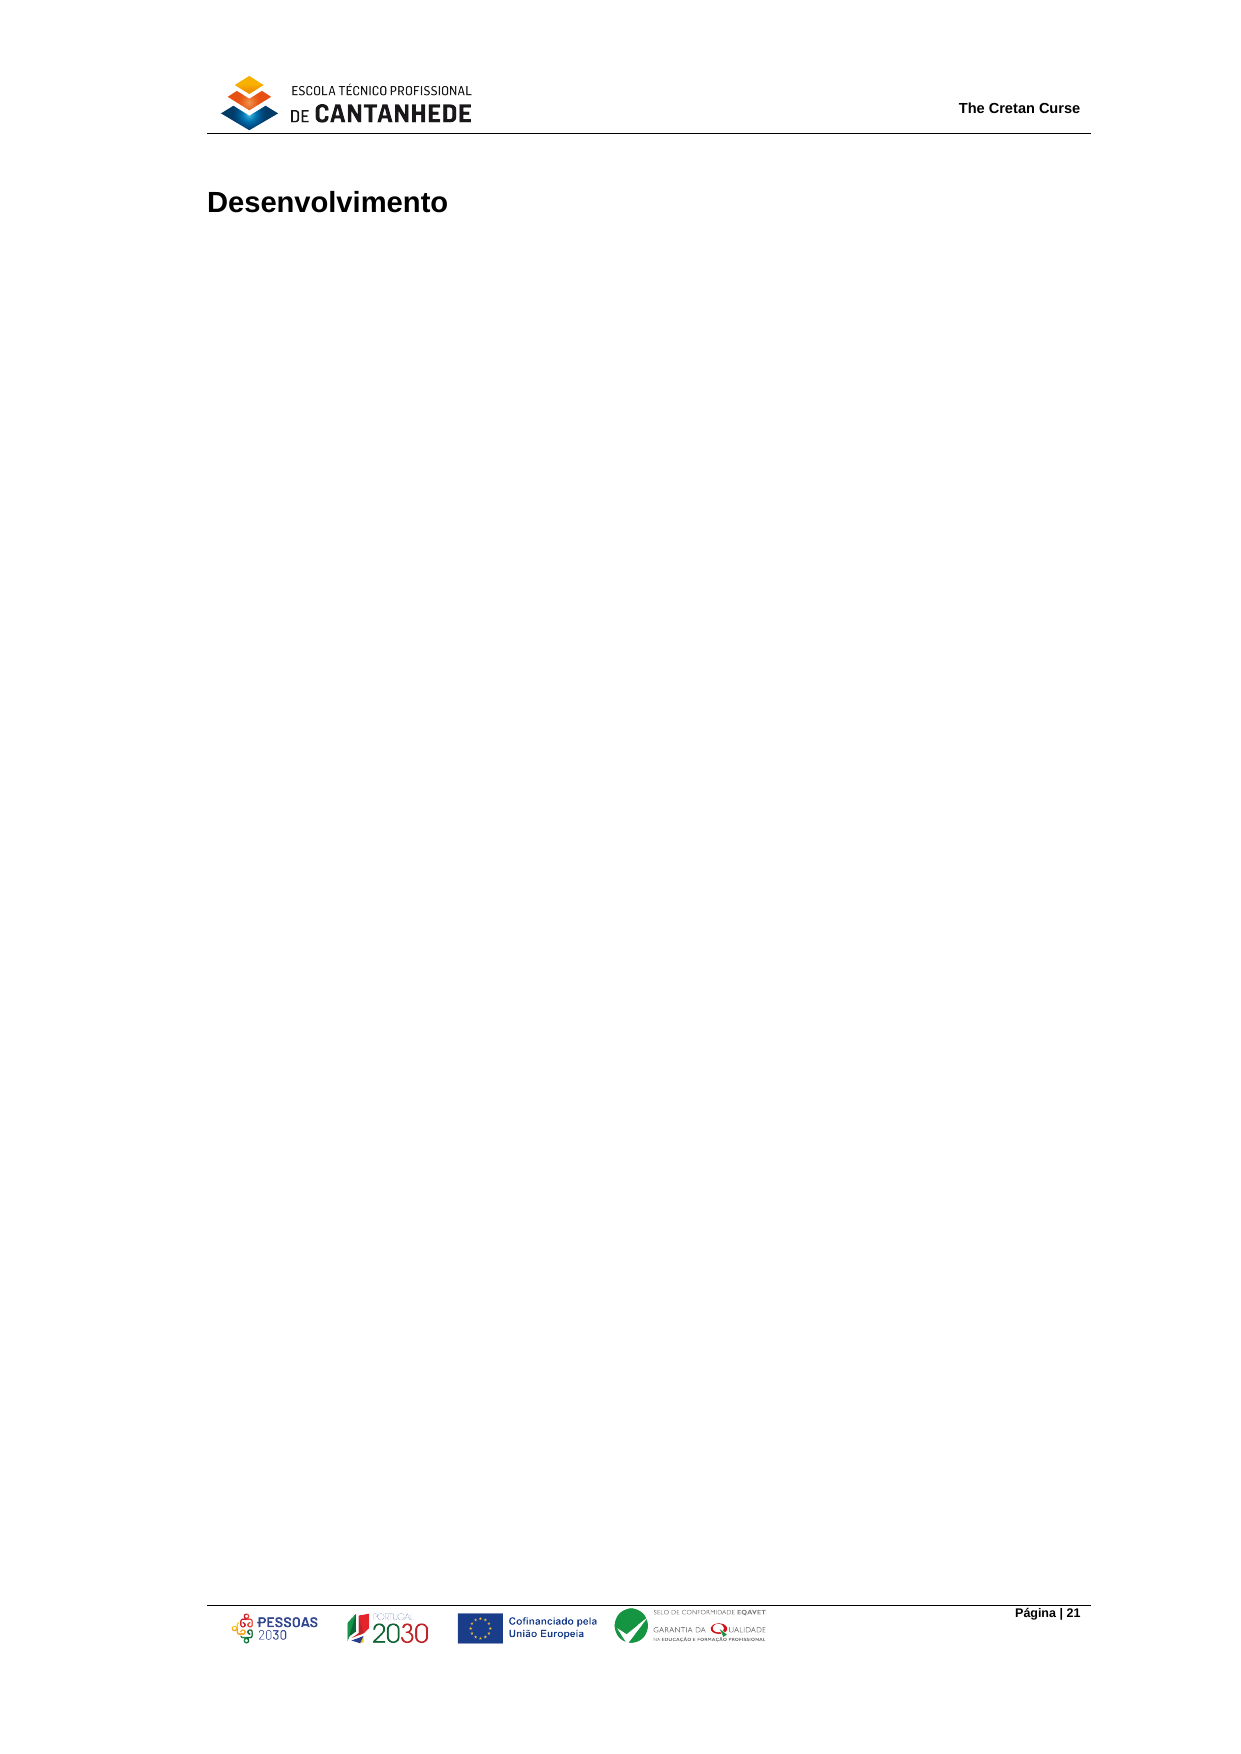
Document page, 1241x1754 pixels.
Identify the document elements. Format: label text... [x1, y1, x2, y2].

picture [218, 1606, 608, 1654]
picture [614, 1608, 766, 1643]
picture [218, 73, 475, 133]
subtitle Desenvolvimento [207, 185, 1092, 218]
